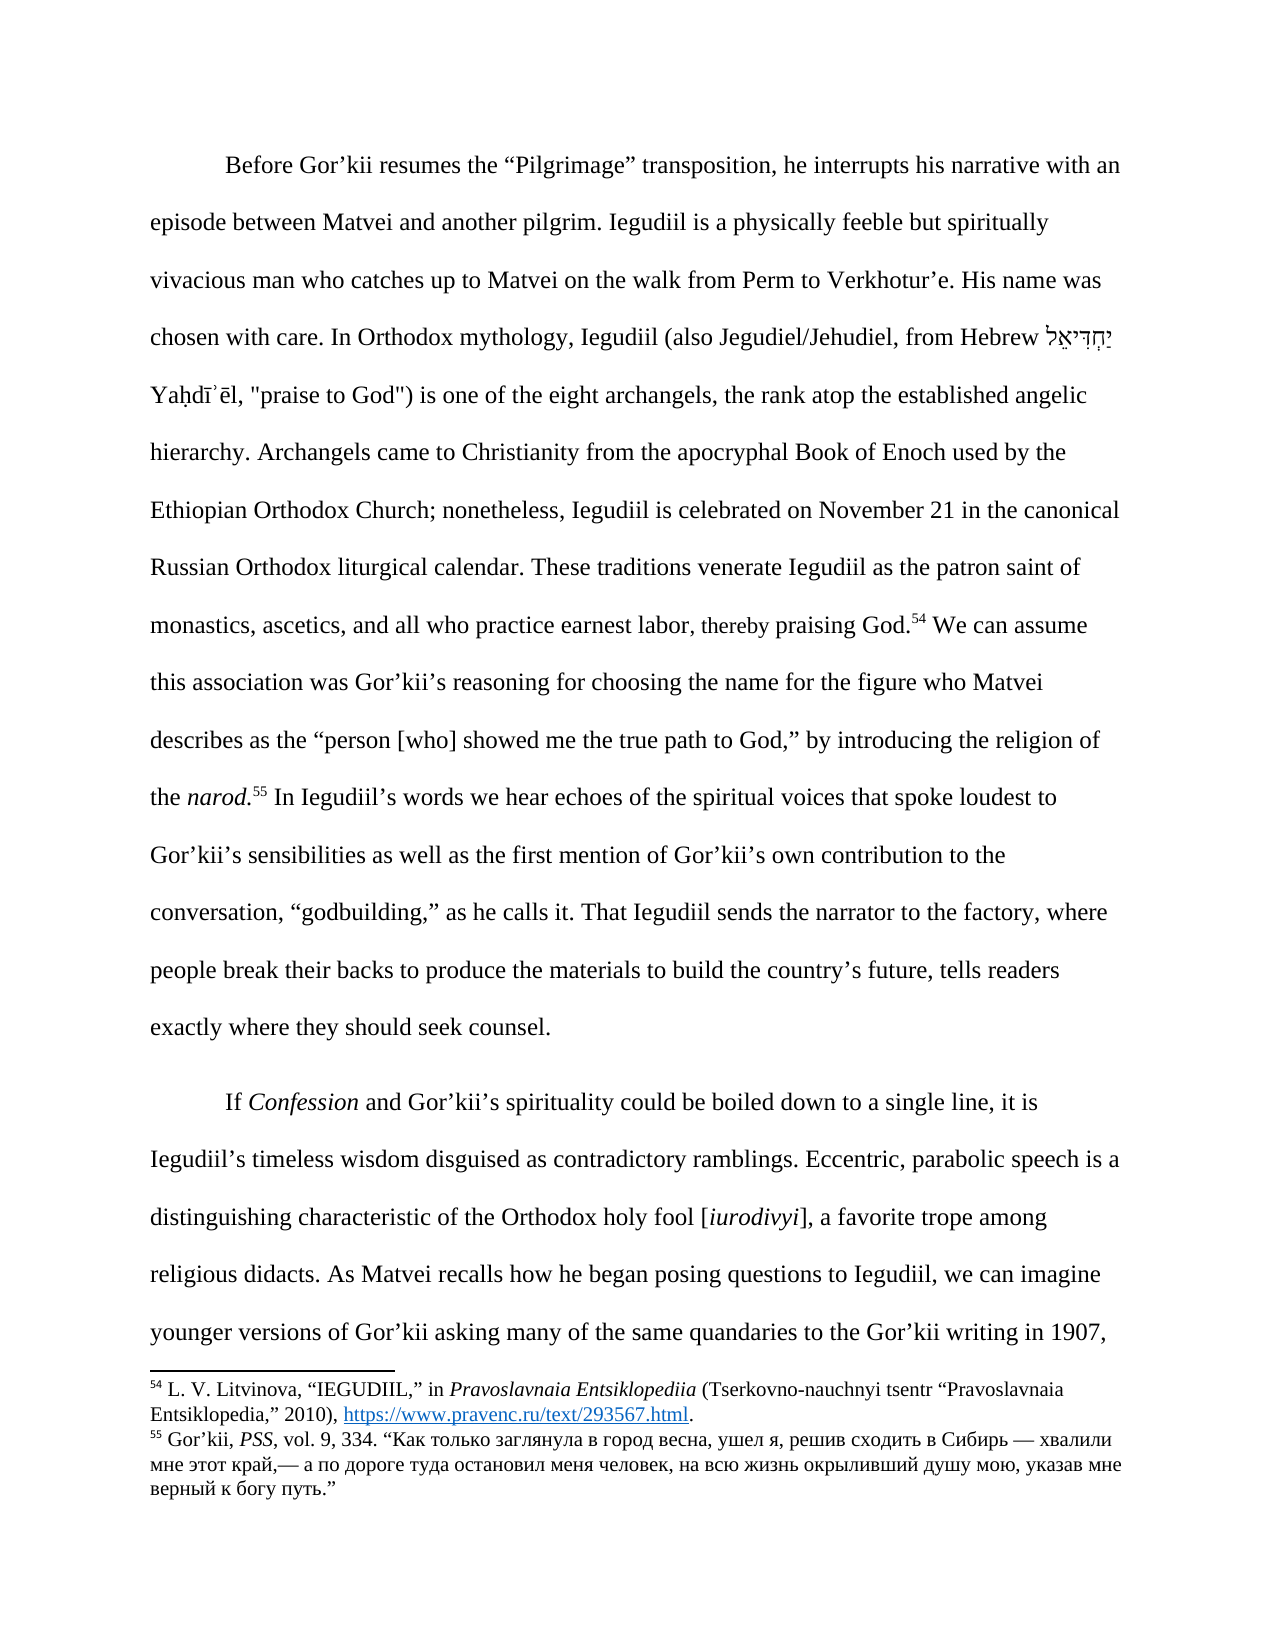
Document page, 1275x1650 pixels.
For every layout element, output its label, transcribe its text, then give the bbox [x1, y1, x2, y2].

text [150, 1087, 1125, 1345]
text Before Gor’kii resumes the “Pilgrimage” transposition, he interrupts his narrative with an episode between Matvei and another pilgrim. Iegudiil is a physically feeble but spiritually vivacious man who catches up to Matvei on the walk from Perm to Verkhotur’e. His name was chosen with care. In Orthodox mythology, Iegudiil (also Jegudiel/Jehudiel, from Hebrew יַחְדִּיאֵל Yaḥdīʾēl, "praise to God") is one of the eight archangels, the rank atop the established angelic hierarchy. Archangels came to Christianity from the apocryphal Book of Enoch used by the Ethiopian Orthodox Church; nonetheless, Iegudiil is celebrated on November 21 in the canonical Russian Orthodox liturgical calendar. These traditions venerate Iegudiil as the patron saint of monastics, ascetics, and all who practice earnest labor, thereby praising God. We can assume this association was Gor’kii’s reasoning for choosing the name for the figure who Matvei describes as the “person [who] showed me the true path to God,” by introducing the religion of the narod. In Iegudiil’s words we hear echoes of the spiritual voices that spoke loudest to Gor’kii’s sensibilities as well as the first mention of Gor’kii’s own contribution to the conversation, “godbuilding,” as he calls it. That Iegudiil sends the narrator to the factory, where people break their backs to produce the materials to build the country’s future, tells readers exactly where they should seek counsel. [150, 150, 1125, 1041]
